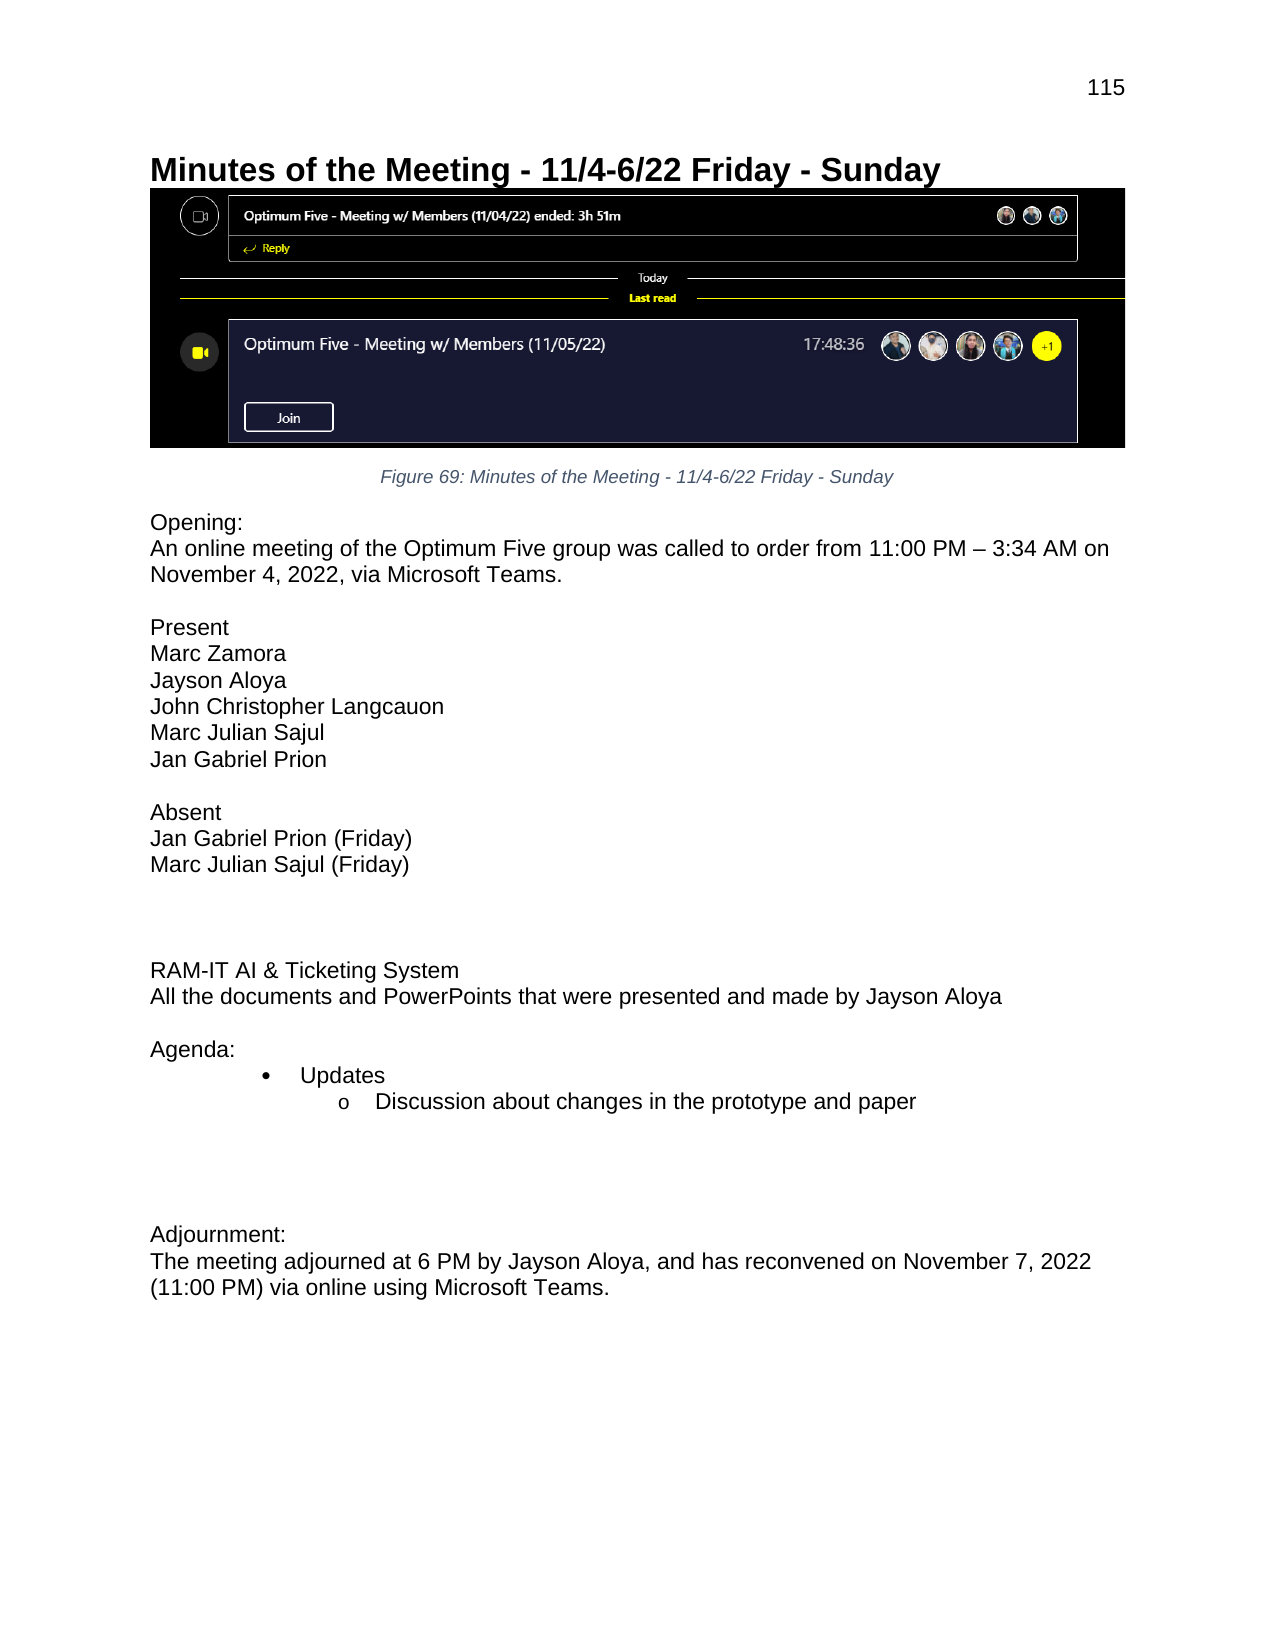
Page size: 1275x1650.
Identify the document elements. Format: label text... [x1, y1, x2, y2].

text Jan Gabriel Prion [150, 746, 1125, 772]
text Jan Gabriel Prion (Friday) [150, 825, 1125, 851]
picture [150, 188, 1125, 448]
text Absent [150, 798, 1125, 825]
text All the documents and PowerPoints that were presented and made by Jayson Aloya [150, 983, 1125, 1009]
text An online meeting of the Optimum Five group was called to order from 11:00 PM – 3:34 AM on November 4, 2022, via Microsoft Teams. [150, 535, 1125, 588]
text Marc Zamora [150, 640, 1125, 667]
text Agenda: [150, 1036, 1125, 1062]
text Minutes of the Meeting - 11/4-6/22 Friday - Sunday [150, 150, 1125, 188]
text RAM-IT AI & Ticketing System [150, 957, 1125, 983]
text Jayson Aloya [150, 667, 1125, 693]
text John Christopher Langcauon [150, 693, 1125, 719]
text Figure 69: Minutes of the Meeting - 11/4-6/22 Friday - Sunday [150, 466, 1125, 488]
text Marc Julian Sajul (Friday) [150, 851, 1125, 877]
text The meeting adjourned at 6 PM by Jayson Aloya, and has reconvened on November 7, 2022 (11:00 PM) via online using Microsoft Teams. [150, 1248, 1125, 1301]
text Opening: [150, 508, 1125, 535]
text Marc Julian Sajul [150, 719, 1125, 746]
list Updates [262, 1062, 1125, 1088]
text Adjournment: [150, 1221, 1125, 1248]
list Discussion about changes in the prototype and paper [337, 1088, 1125, 1116]
text Present [150, 614, 1125, 640]
